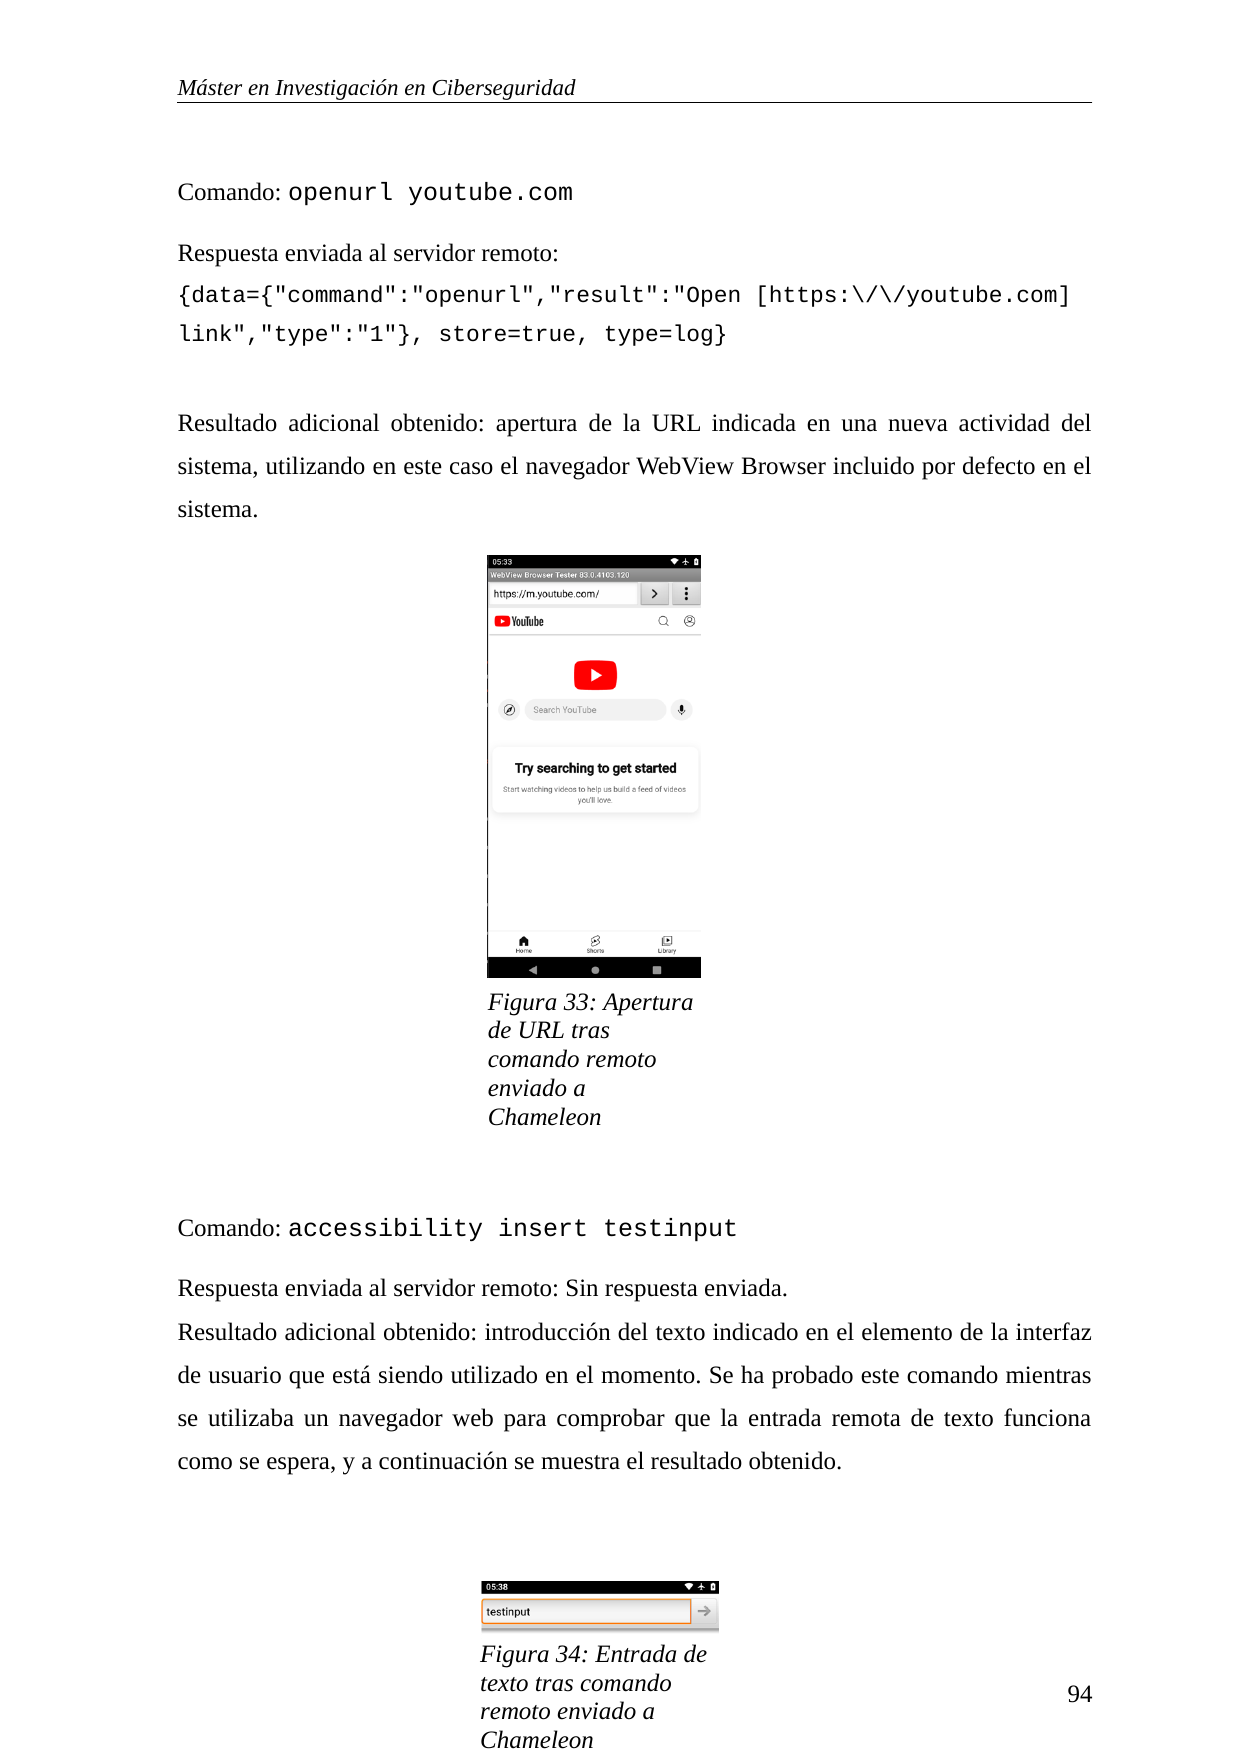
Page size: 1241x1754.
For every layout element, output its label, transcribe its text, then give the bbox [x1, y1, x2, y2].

text {data={"command":"openurl","result":"Open [https:\/\/youtube.com] link","type":"1"}, store=true, type=log} [177, 283, 1092, 348]
picture [479, 1581, 719, 1754]
text Resultado adicional obtenido: apertura de la URL indicada en una nueva actividad del sistema, utilizando en este caso el navegador WebView Browser incluido por defecto en el sistema. [177, 408, 1092, 523]
picture [487, 555, 701, 978]
text Respuesta enviada al servidor remoto: Sin respuesta enviada. [177, 1273, 1092, 1302]
text Respuesta enviada al servidor remoto: [177, 238, 1092, 266]
text Comando: openurl youtube.com [177, 177, 1092, 208]
text Resultado adicional obtenido: introducción del texto indicado en el elemento de la interfaz de usuario que está siendo utilizado en el momento. Se ha probado este comando mientras se utilizaba un navegador web para comprobar que la entrada remota de texto funciona como se espera, y a continuación se muestra el resultado obtenido. [177, 1317, 1092, 1475]
text Comando: accessibility insert testinput [177, 1213, 1092, 1244]
